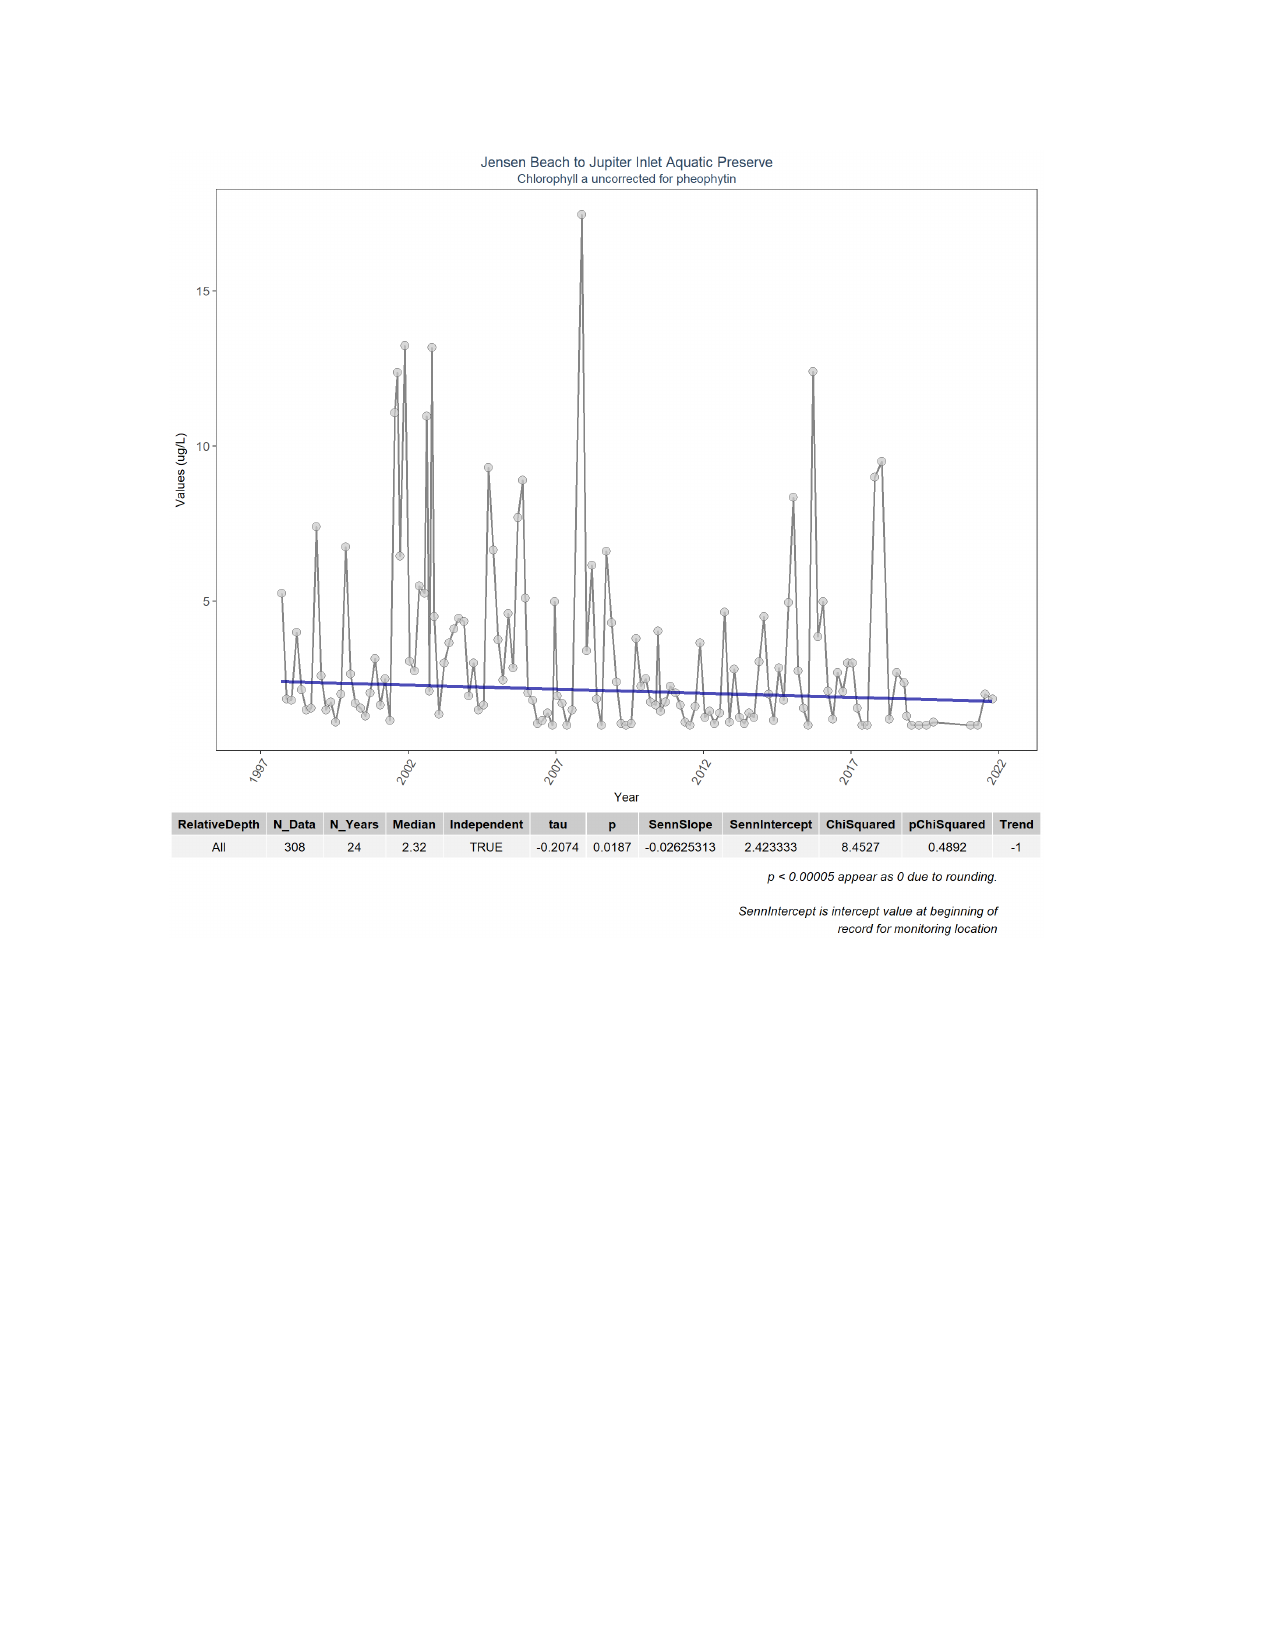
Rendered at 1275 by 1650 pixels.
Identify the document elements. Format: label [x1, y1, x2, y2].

picture [168, 150, 1044, 938]
